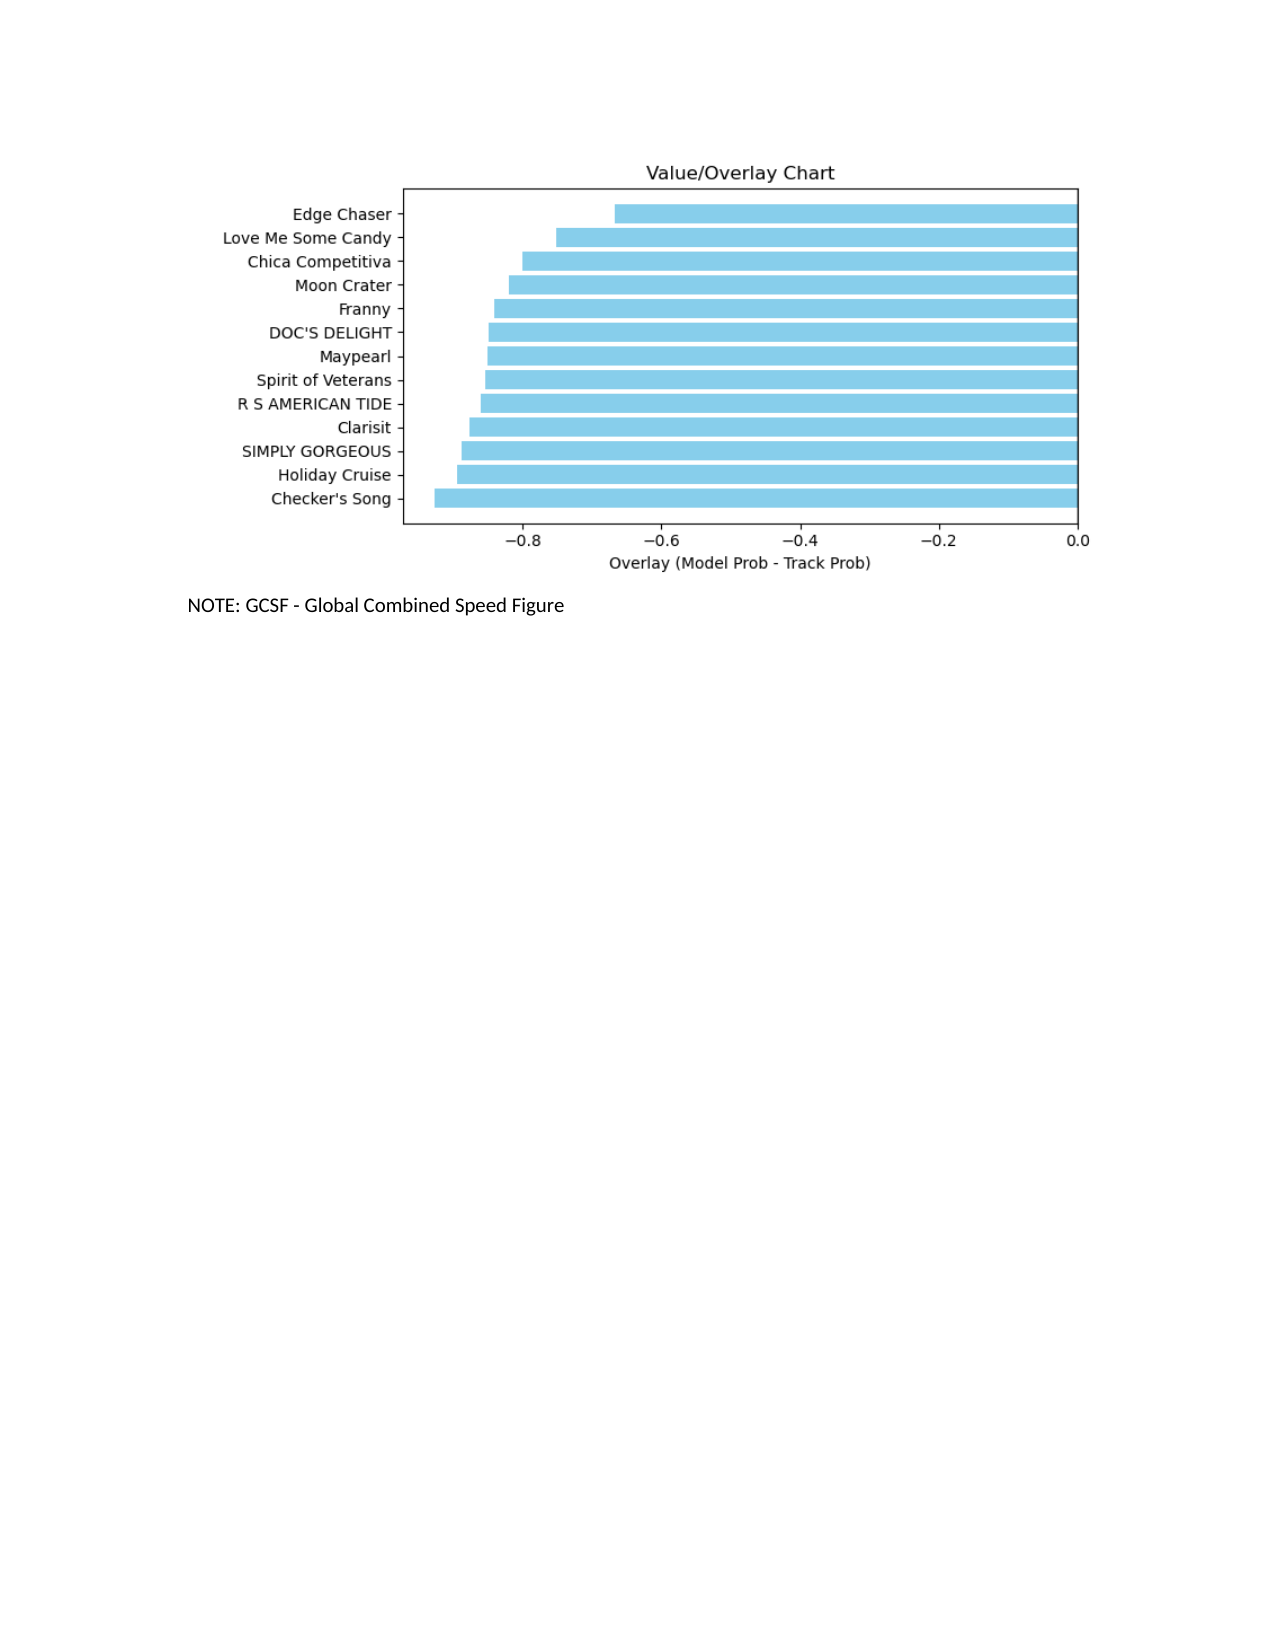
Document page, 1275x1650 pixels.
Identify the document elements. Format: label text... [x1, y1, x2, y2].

picture [206, 150, 1107, 589]
text NOTE: GCSF - Global Combined Speed Figure [187, 592, 1087, 618]
